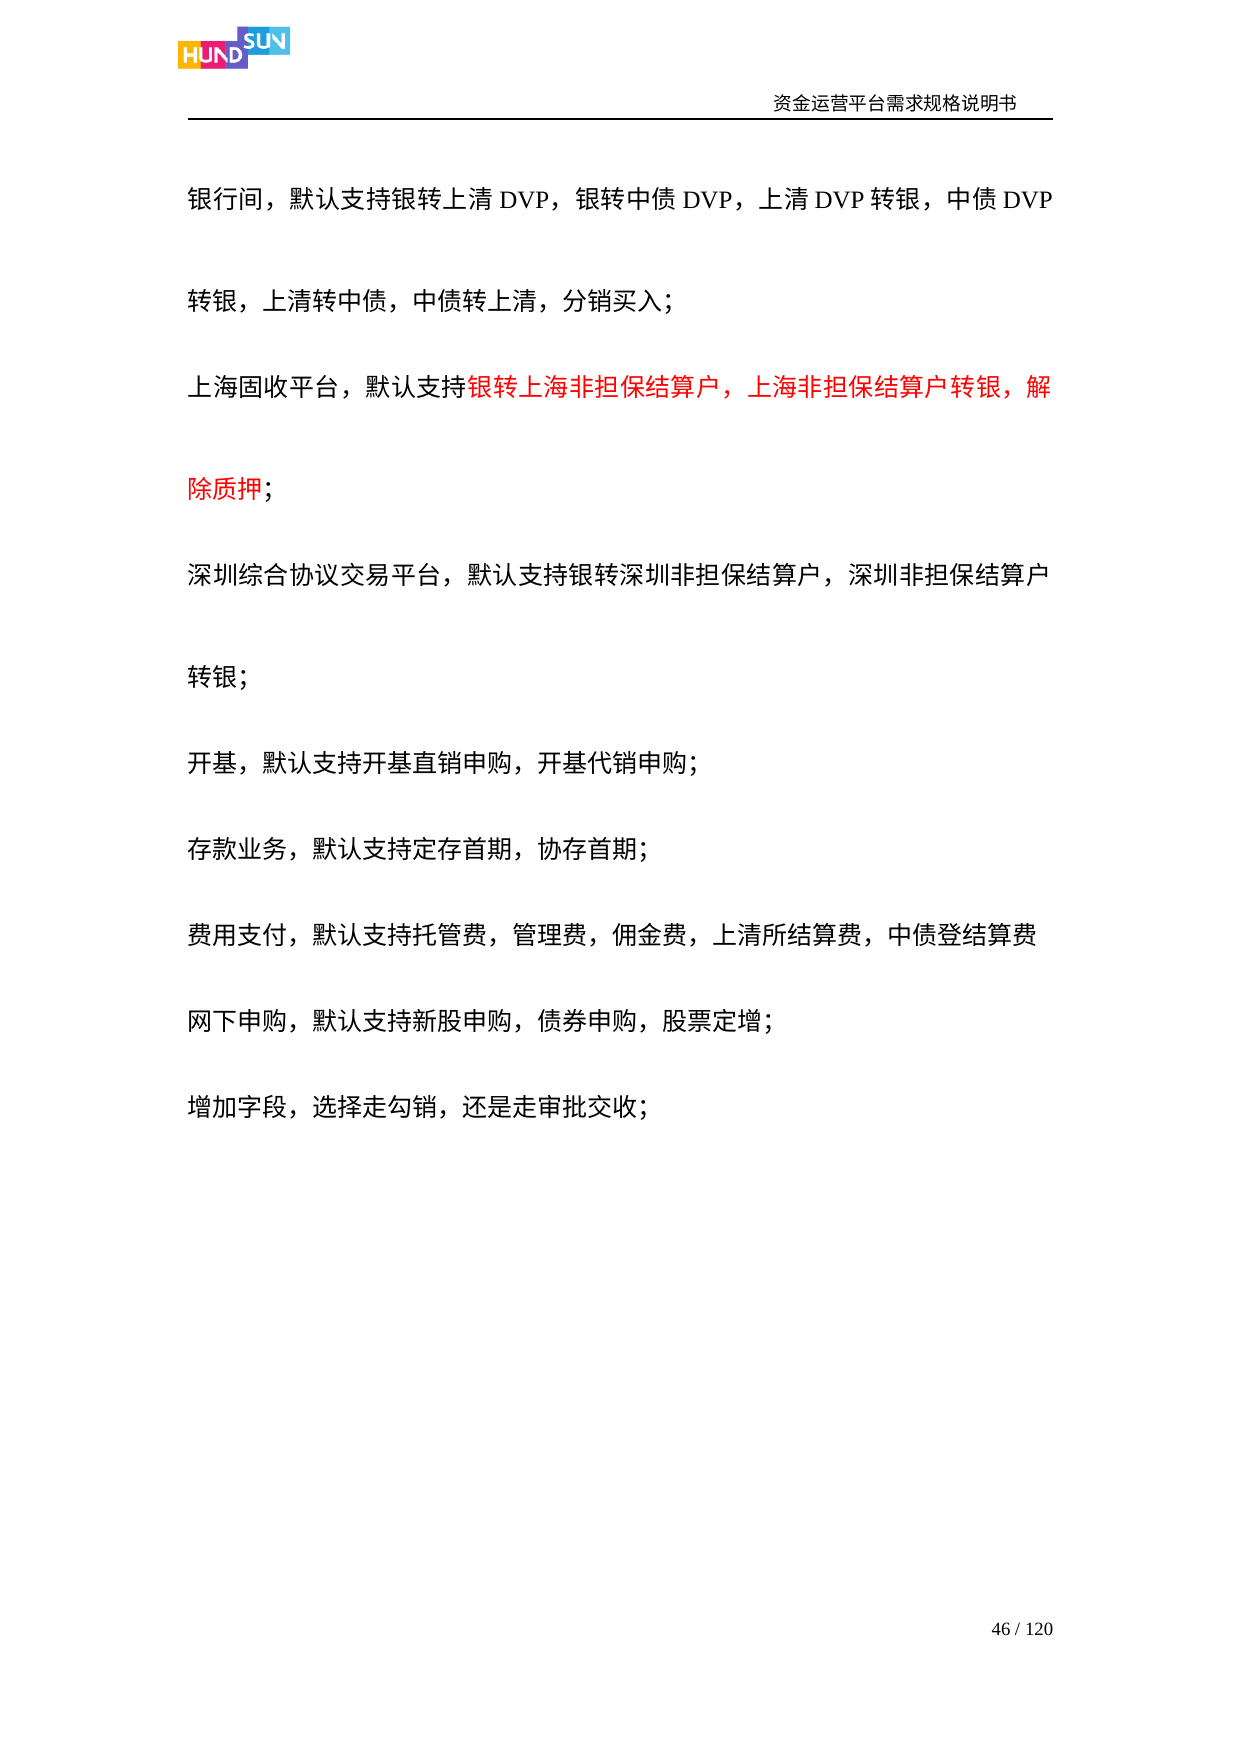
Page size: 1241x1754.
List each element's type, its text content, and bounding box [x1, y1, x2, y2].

text 深圳综合协议交易平台，默认支持银转深圳非担保结算户，深圳非担保结算户转银； [187, 540, 1053, 709]
text 上海固收平台，默认支持银转上海非担保结算户，上海非担保结算户转银，解除质押； [187, 352, 1053, 522]
text 银行间，默认支持银转上清DVP，银转中债DVP，上清DVP转银，中债DVP转银，上清转中债，中债转上清，分销买入； [187, 164, 1053, 334]
text 网下申购，默认支持新股申购，债券申购，股票定增； [187, 986, 1053, 1054]
text 增加字段，选择走勾销，还是走审批交收； [187, 1072, 1053, 1140]
text 存款业务，默认支持定存首期，协存首期； [187, 814, 1053, 882]
text 费用支付，默认支持托管费，管理费，佣金费，上清所结算费，中债登结算费 [187, 900, 1053, 968]
picture [177, 26, 291, 69]
text 开基，默认支持开基直销申购，开基代销申购； [187, 728, 1053, 796]
